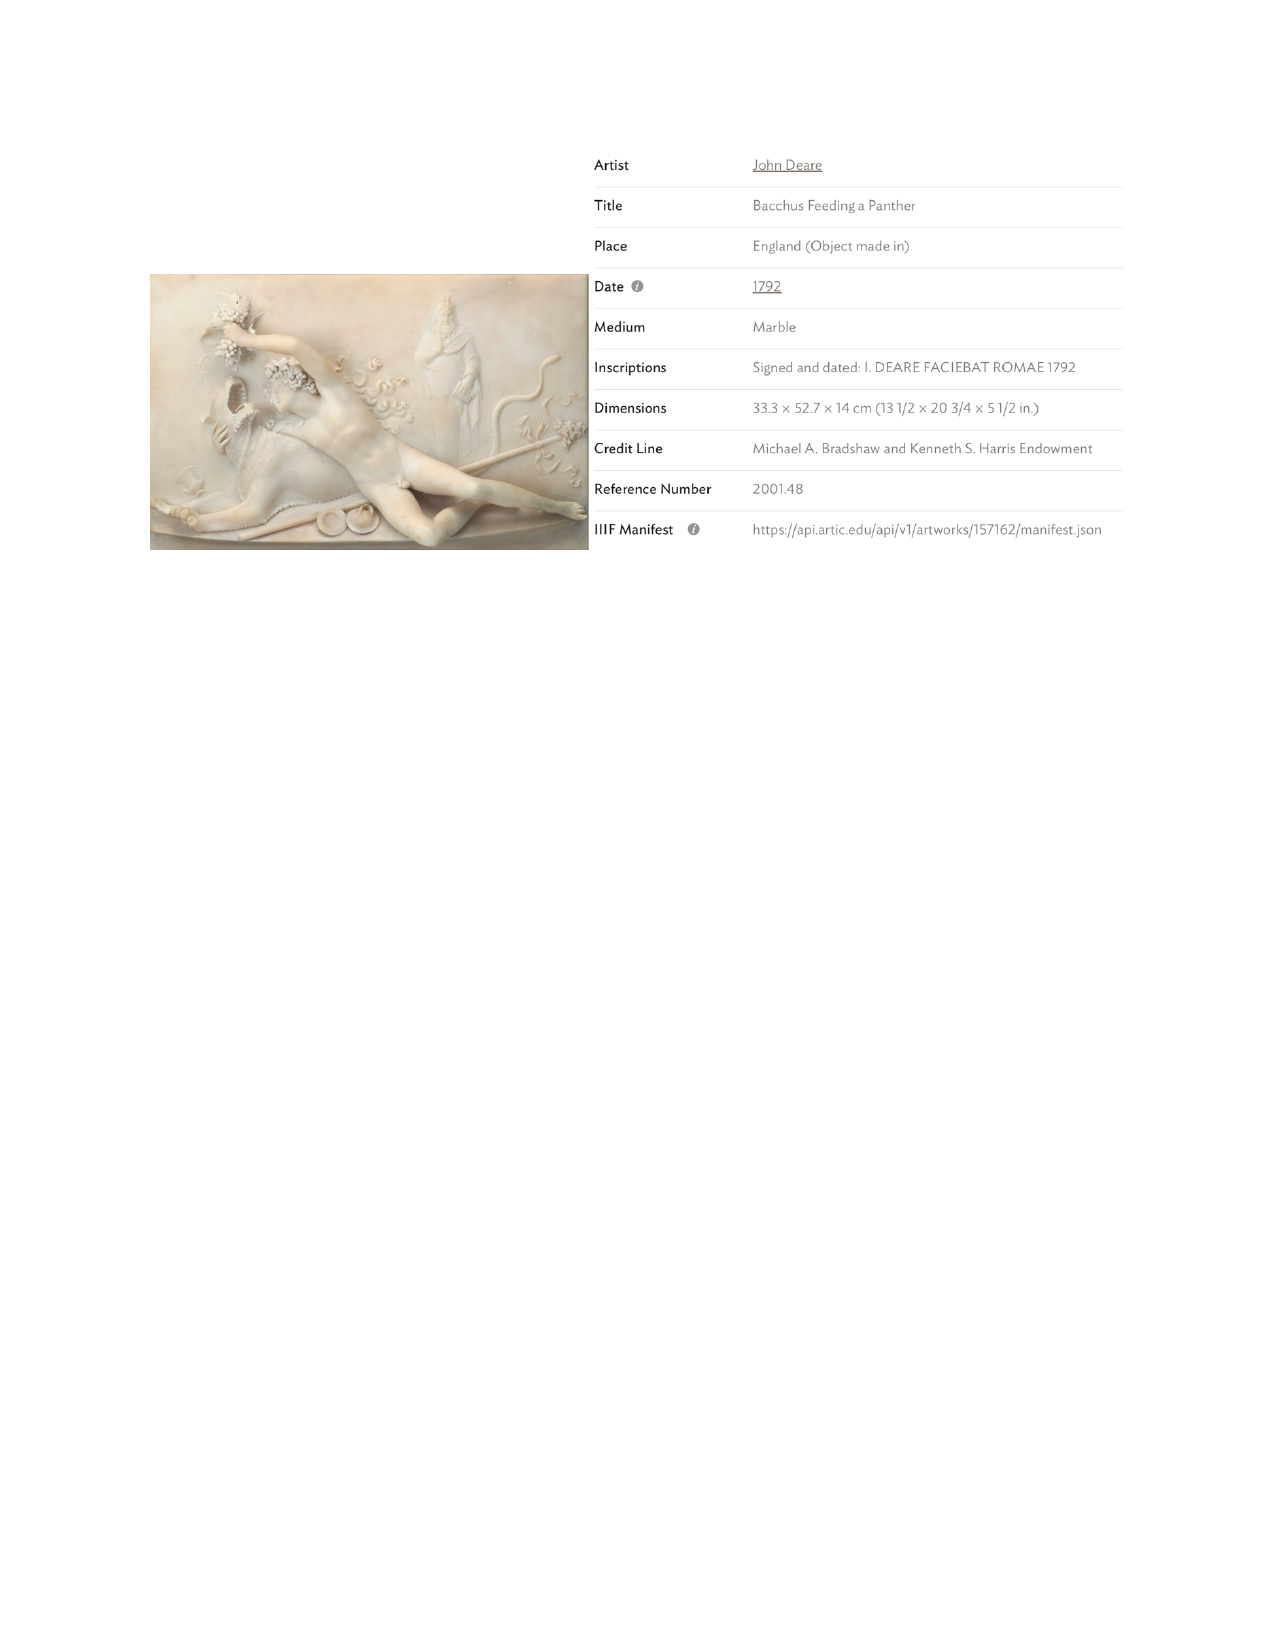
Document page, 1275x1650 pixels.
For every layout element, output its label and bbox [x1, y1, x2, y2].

picture [150, 150, 1123, 550]
